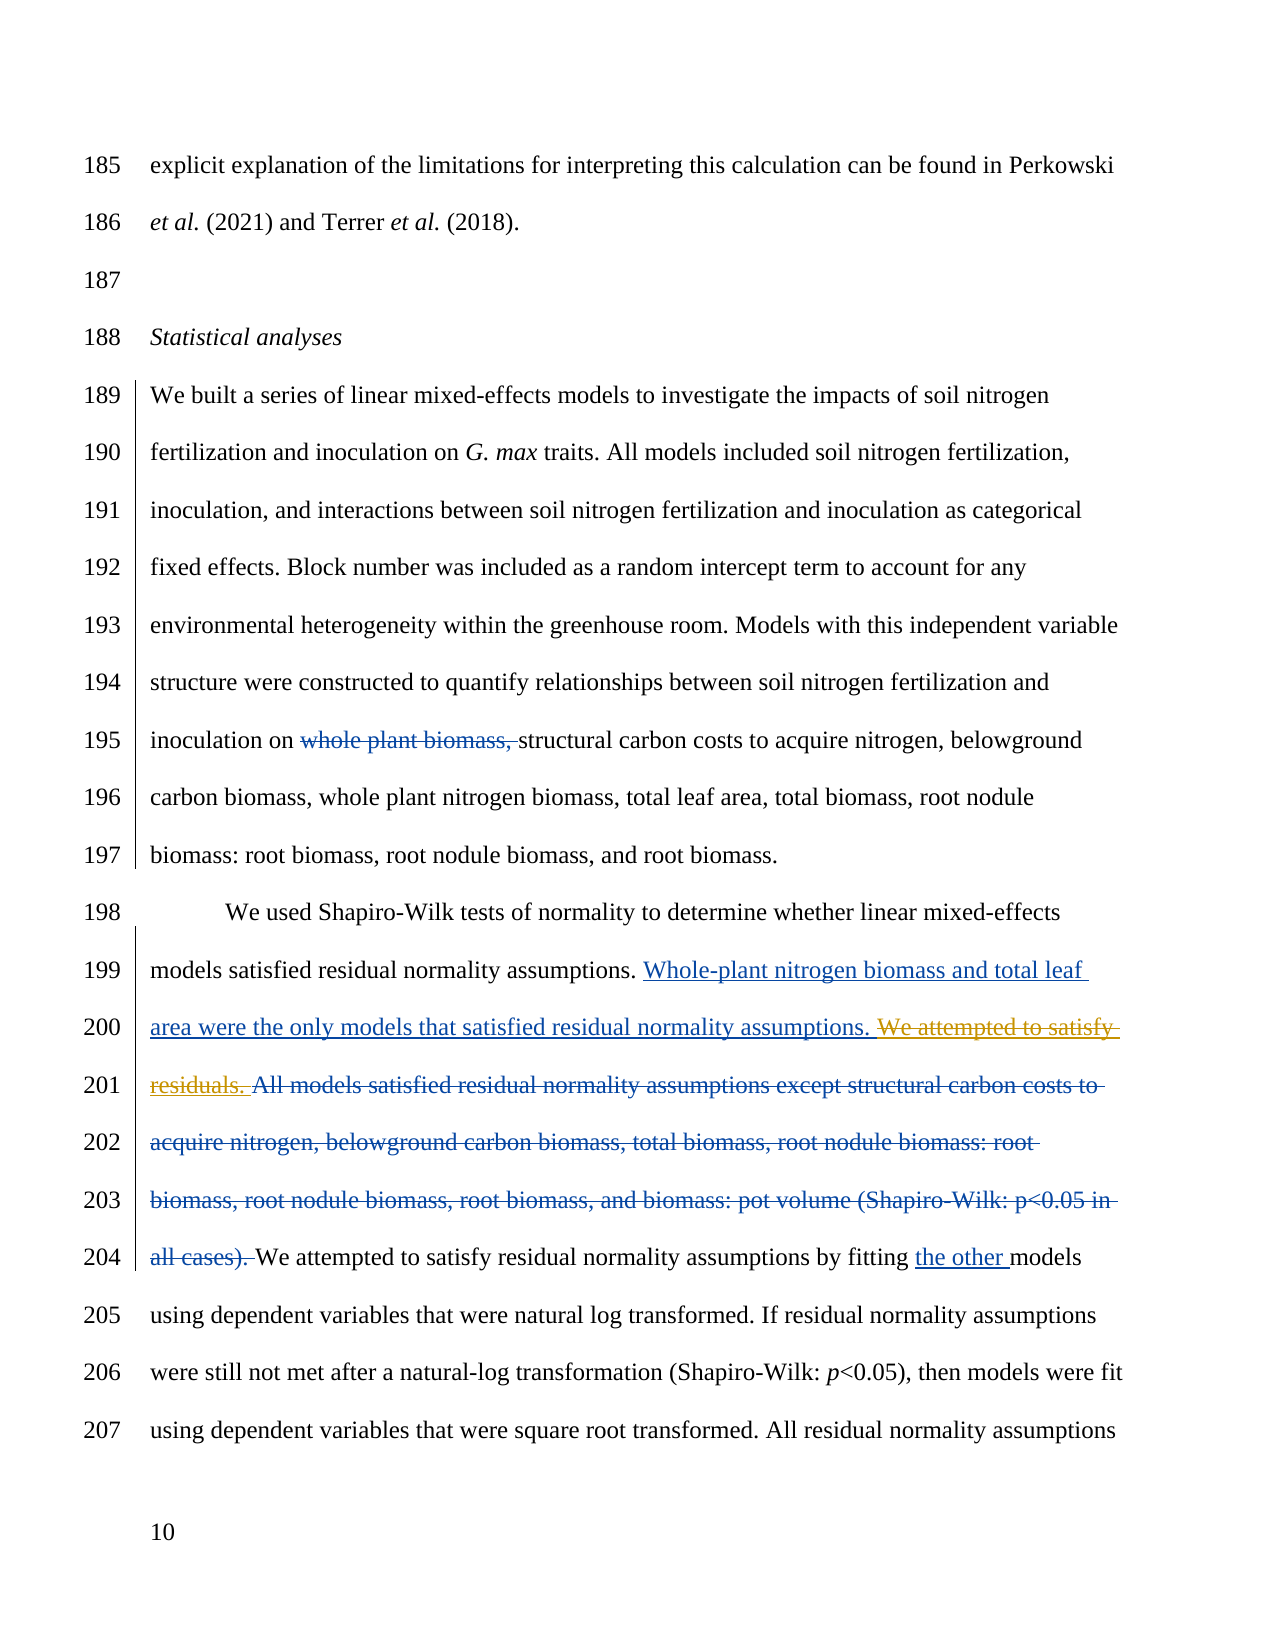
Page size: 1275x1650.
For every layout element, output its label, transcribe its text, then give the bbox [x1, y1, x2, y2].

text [150, 150, 1125, 236]
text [150, 897, 1125, 1444]
text Statistical analyses [150, 322, 1125, 351]
text We built a series of linear mixed-effects models to investigate the impacts of soil nitrogen fertilization and inoculation on G. max traits. All models included soil nitrogen fertilization, inoculation, and interactions between soil nitrogen fertilization and inoculation as categorical fixed effects. Block number was included as a random intercept term to account for any environmental heterogeneity within the greenhouse room. Models with this independent variable structure were constructed to quantify relationships between soil nitrogen fertilization and inoculation on structural carbon costs to acquire nitrogen, belowground carbon biomass, whole plant nitrogen biomass, total leaf area, total biomass, root nodule biomass: root biomass, root nodule biomass, and root biomass. [150, 380, 1125, 869]
